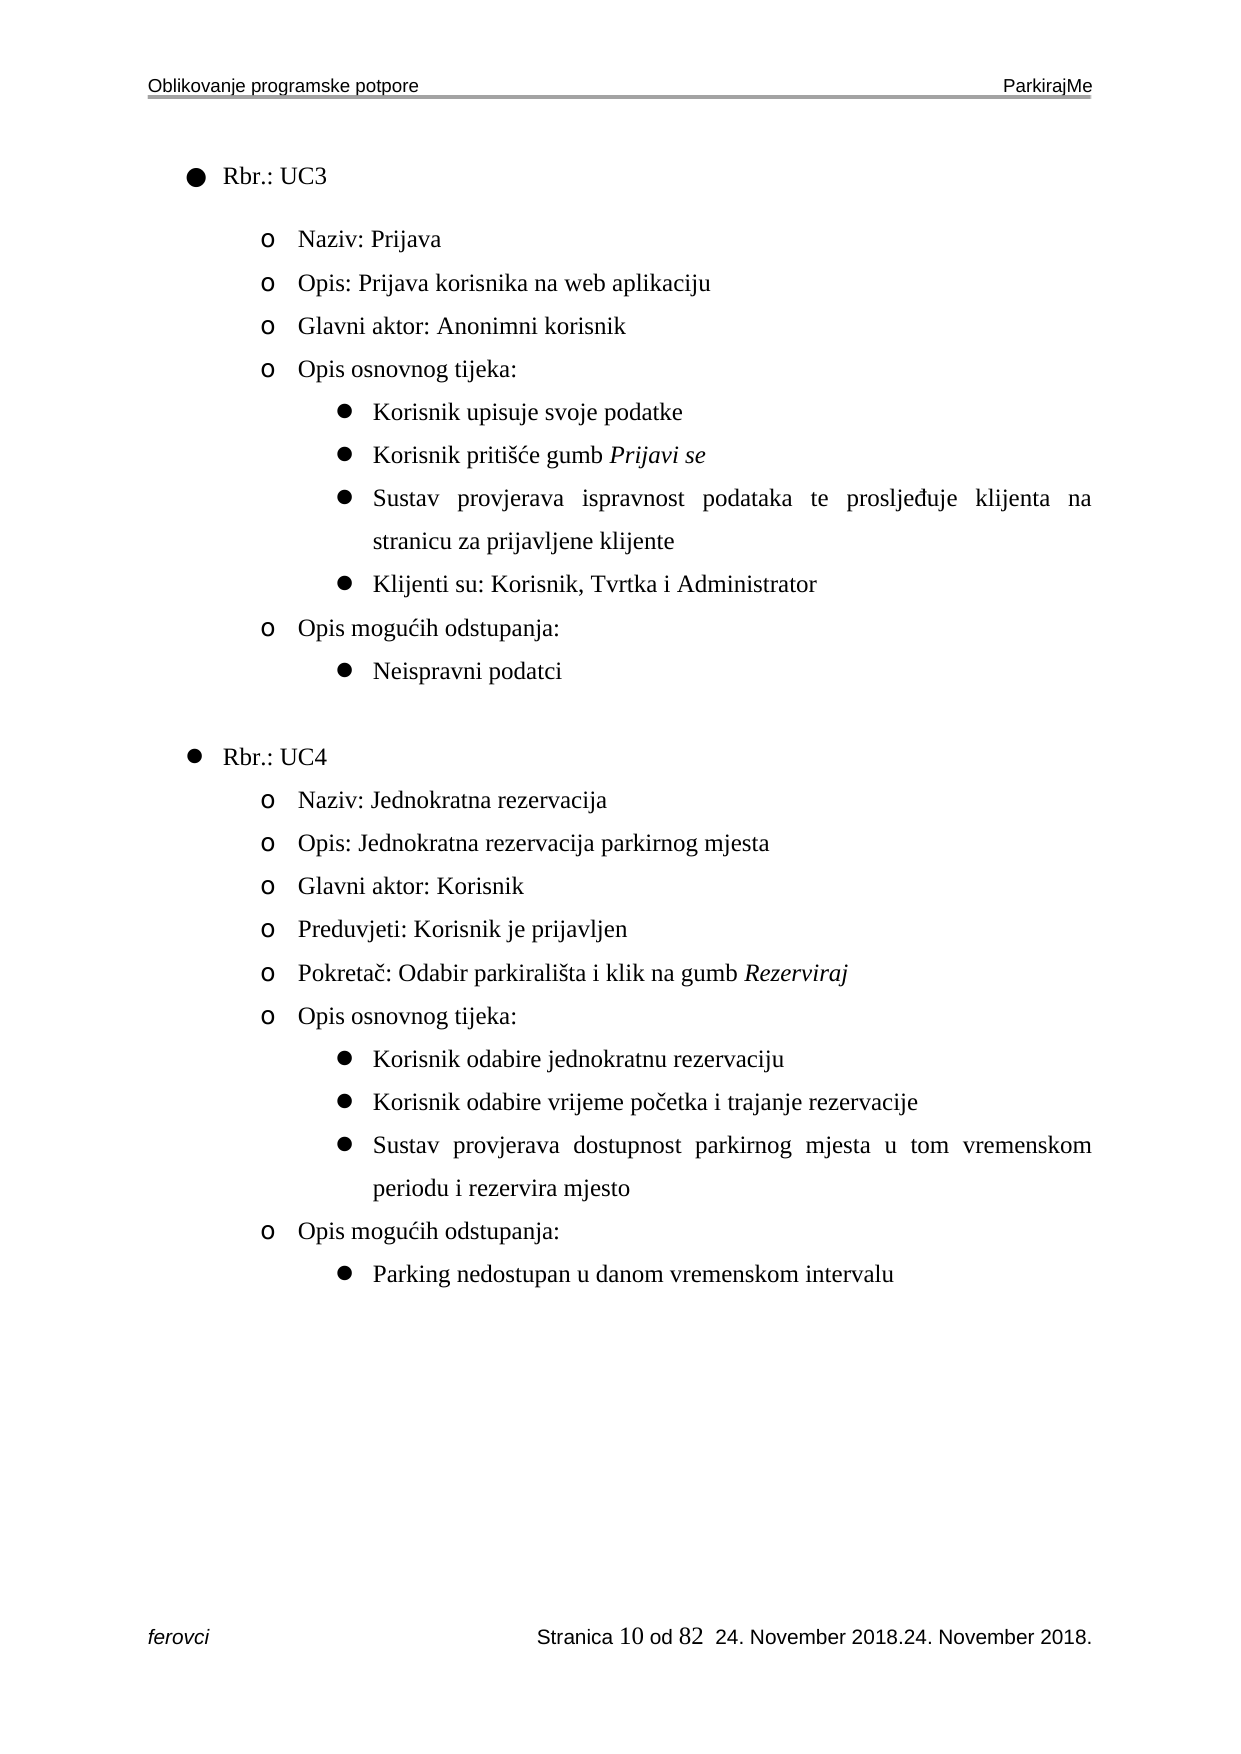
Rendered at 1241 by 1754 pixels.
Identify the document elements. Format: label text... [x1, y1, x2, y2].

list Parking nedostupan u danom vremenskom intervalu [335, 1259, 1093, 1288]
list Pokretač: Odabir parkirališta i klik na gumb Rezerviraj [260, 958, 1093, 986]
list Opis: Prijava korisnika na web aplikaciju [260, 268, 1093, 296]
list Sustav provjerava ispravnost podataka te prosljeđuje klijenta na stranicu za prijavljene klijente [335, 483, 1093, 555]
list Neispravni podatci [335, 656, 1093, 684]
list Korisnik pritišće gumb Prijavi se [335, 440, 1093, 469]
picture [147, 95, 1092, 99]
list Rbr.: UC4 [185, 742, 1093, 771]
list Korisnik odabire jednokratnu rezervaciju [335, 1044, 1093, 1073]
list Opis mogućih odstupanja: [260, 613, 1093, 641]
list Naziv: Jednokratna rezervacija [260, 785, 1093, 814]
list Opis osnovnog tijeka: [260, 354, 1093, 383]
list Korisnik odabire vrijeme početka i trajanje rezervacije [335, 1087, 1093, 1116]
list Opis mogućih odstupanja: [260, 1216, 1093, 1245]
list Opis: Jednokratna rezervacija parkirnog mjesta [260, 828, 1093, 857]
list Preduvjeti: Korisnik je prijavljen [260, 914, 1093, 943]
list Glavni aktor: Korisnik [260, 871, 1093, 900]
list Korisnik upisuje svoje podatke [335, 397, 1093, 426]
list Naziv: Prijava [260, 224, 1093, 253]
list Sustav provjerava dostupnost parkirnog mjesta u tom vremenskom periodu i rezervira mjesto [335, 1130, 1093, 1202]
list Glavni aktor: Anonimni korisnik [260, 311, 1093, 339]
list Opis osnovnog tijeka: [260, 1001, 1093, 1029]
list Rbr.: UC3 [185, 148, 1093, 199]
list Klijenti su: Korisnik, Tvrtka i Administrator [335, 569, 1093, 598]
